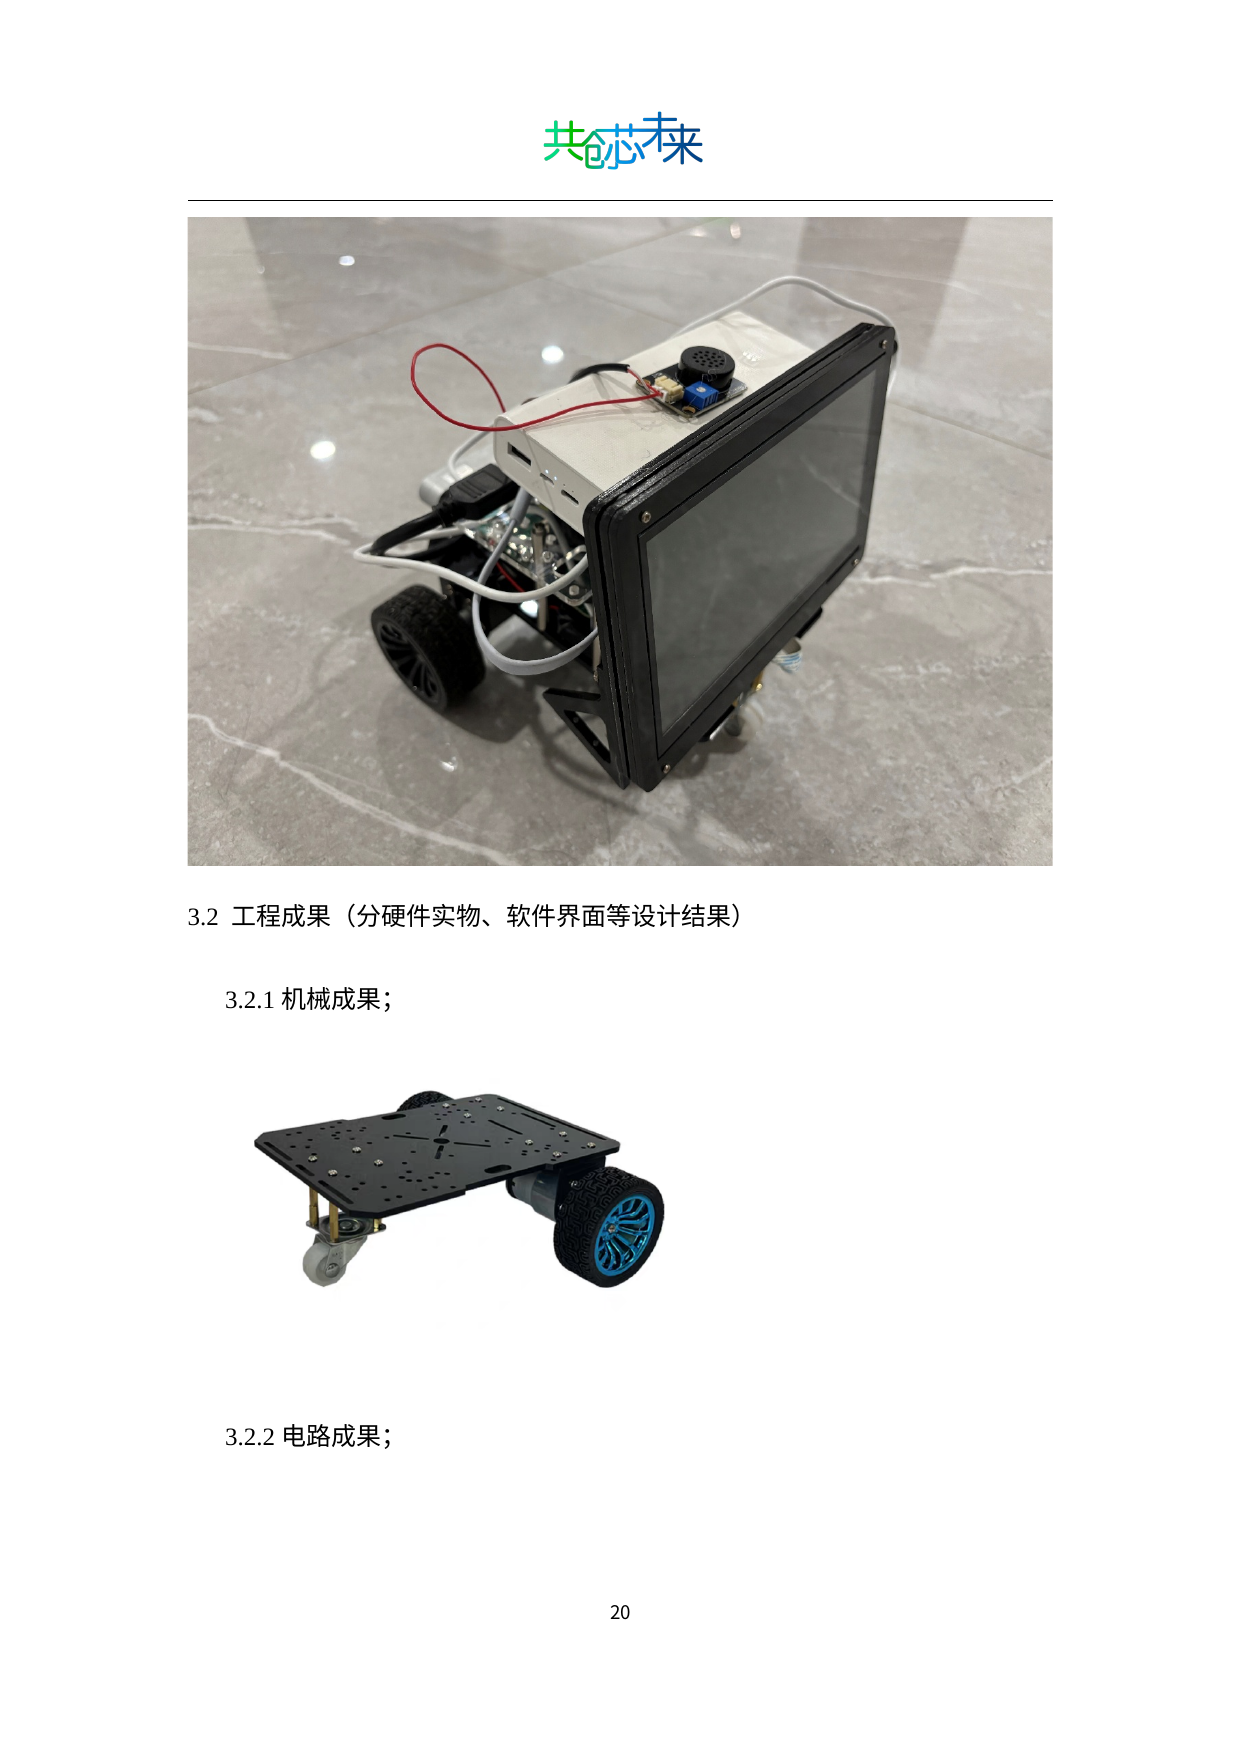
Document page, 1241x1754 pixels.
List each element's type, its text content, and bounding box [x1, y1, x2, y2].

list 工程成果（分硬件实物、软件界面等设计结果） [187, 882, 1053, 947]
picture [225, 1048, 686, 1329]
list 3.2.1 机械成果； [225, 965, 1053, 1030]
list 3.2.2 电路成果； [225, 1402, 1053, 1467]
picture [510, 88, 730, 198]
picture [187, 217, 1053, 866]
